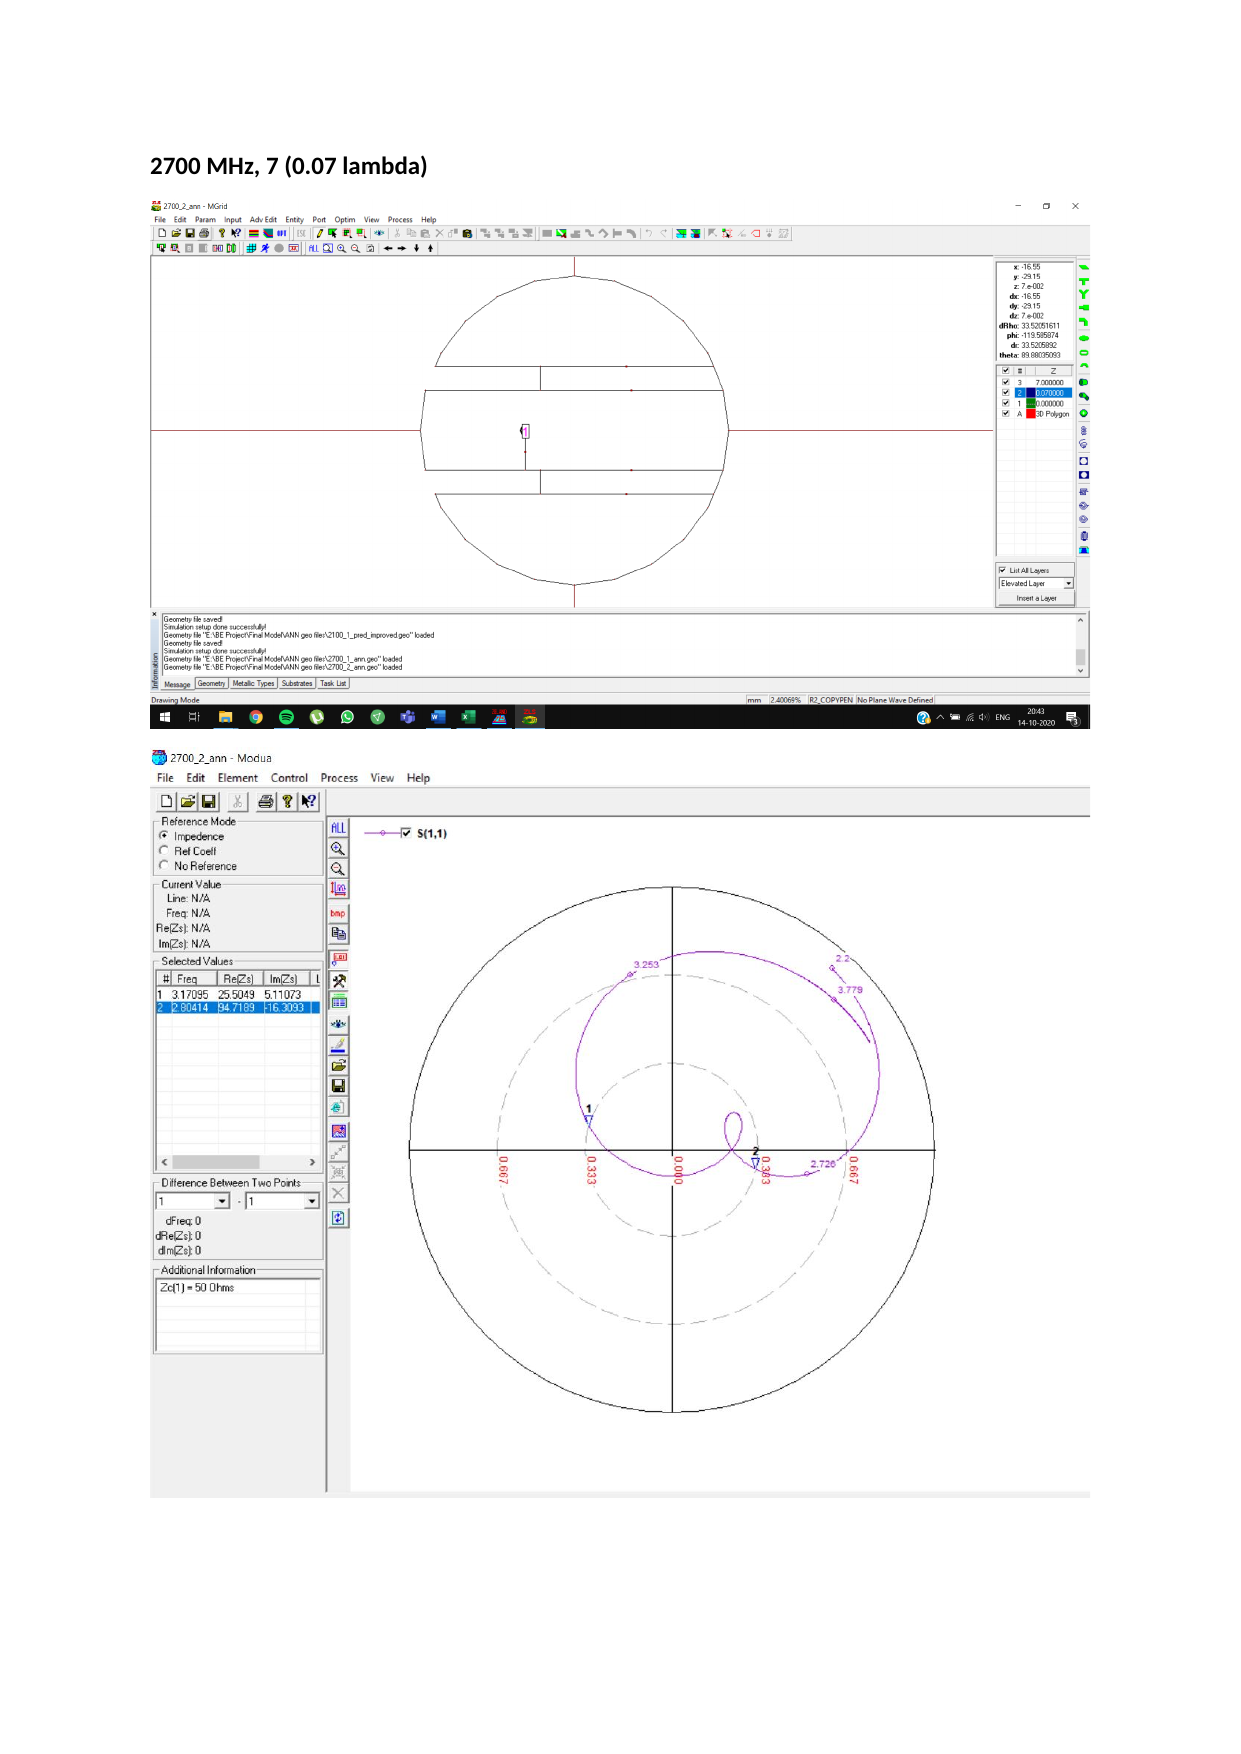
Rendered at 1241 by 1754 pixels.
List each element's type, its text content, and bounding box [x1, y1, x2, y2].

text 2700 MHz, 7 (0.07 lambda) [150, 150, 1090, 181]
picture [150, 199, 1091, 729]
picture [150, 747, 1091, 1498]
